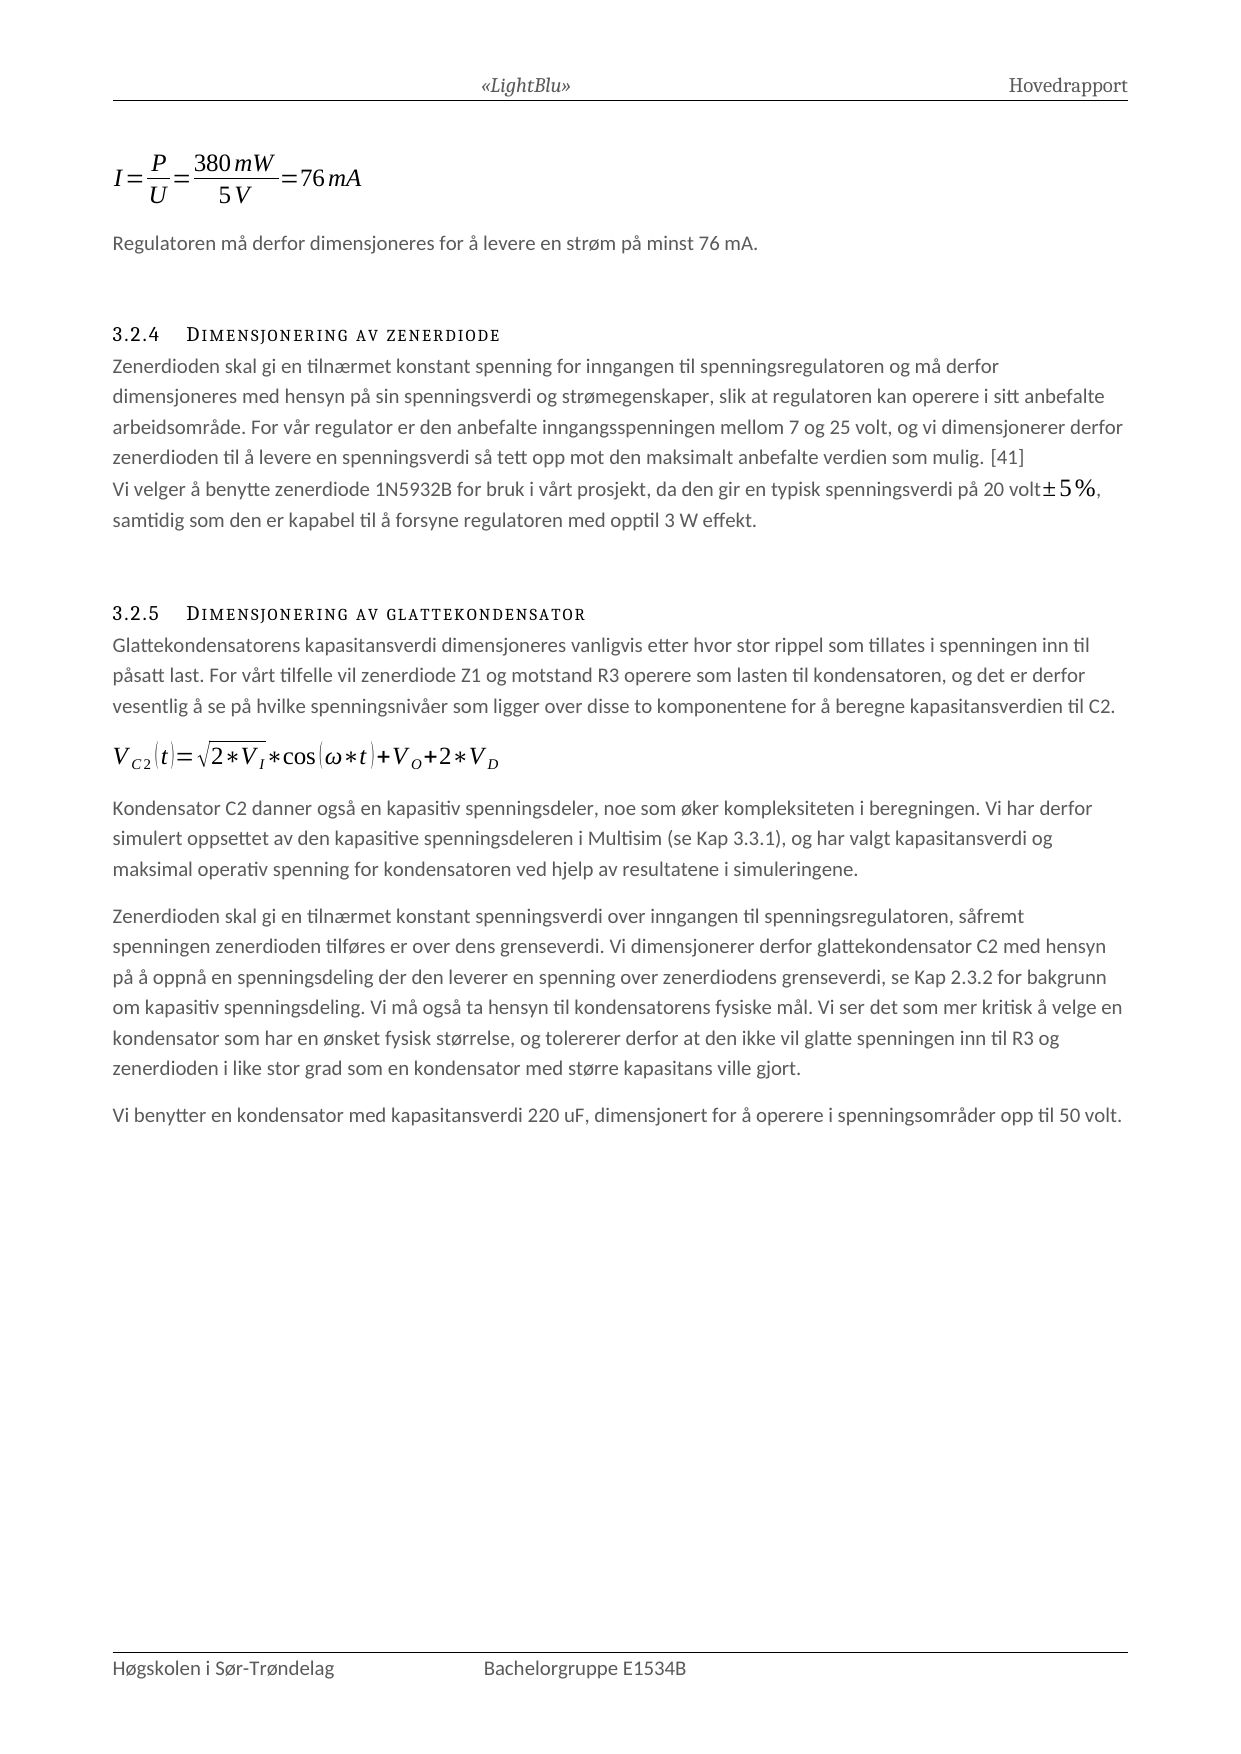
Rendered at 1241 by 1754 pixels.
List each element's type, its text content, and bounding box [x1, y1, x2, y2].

text Regulatoren må derfor dimensjoneres for å levere en strøm på minst 76 mA. [112, 231, 1128, 256]
text Zenerdioden skal gi en tilnærmet konstant spenning for inngangen til spenningsregulatoren og må derfor dimensjoneres med hensyn på sin spenningsverdi og strømegenskaper, slik at regulatoren kan operere i sitt anbefalte arbeidsområde. For vår regulator er den anbefalte inngangsspenningen mellom 7 og 25 volt, og vi dimensjonerer derfor zenerdioden til å levere en spenningsverdi så tett opp mot den maksimalt anbefalte verdien som mulig. Vi velger å benytte zenerdiode 1N5932B for bruk i vårt prosjekt, da den gir en typisk spenningsverdi på 20 volt, samtidig som den er kapabel til å forsyne regulatoren med opptil 3 W effekt. [112, 353, 1128, 533]
text Vi benytter en kondensator med kapasitansverdi 220 uF, dimensjonert for å operere i spenningsområder opp til 50 volt. [112, 1102, 1128, 1128]
subtitle 3.2.5 Dimensjonering av glattekondensator [112, 602, 1128, 626]
text Glattekondensatorens kapasitansverdi dimensjoneres vanligvis etter hvor stor rippel som tillates i spenningen inn til påsatt last. For vårt tilfelle vil zenerdiode Z1 og motstand R3 operere som lasten til kondensatoren, og det er derfor vesentlig å se på hvilke spenningsnivåer som ligger over disse to komponentene for å beregne kapasitansverdien til C2. [112, 632, 1128, 718]
text Zenerdioden skal gi en tilnærmet konstant spenningsverdi over inngangen til spenningsregulatoren, såfremt spenningen zenerdioden tilføres er over dens grenseverdi. Vi dimensjonerer derfor glattekondensator C2 med hensyn på å oppnå en spenningsdeling der den leverer en spenning over zenerdiodens grenseverdi, se Kap 2.3.2 for bakgrunn om kapasitiv spenningsdeling. Vi må også ta hensyn til kondensatorens fysiske mål. Vi ser det som mer kritisk å velge en kondensator som har en ønsket fysisk størrelse, og tolererer derfor at den ikke vil glatte spenningen inn til R3 og zenerdioden i like stor grad som en kondensator med større kapasitans ville gjort. [112, 903, 1128, 1081]
subtitle 3.2.4 Dimensjonering av zenerdiode [112, 323, 1128, 347]
text Kondensator C2 danner også en kapasitiv spenningsdeler, noe som øker kompleksiteten i beregningen. Vi har derfor simulert oppsettet av den kapasitive spenningsdeleren i Multisim (se Kap 3.3.1), og har valgt kapasitansverdi og maksimal operativ spenning for kondensatoren ved hjelp av resultatene i simuleringene. [112, 795, 1128, 881]
